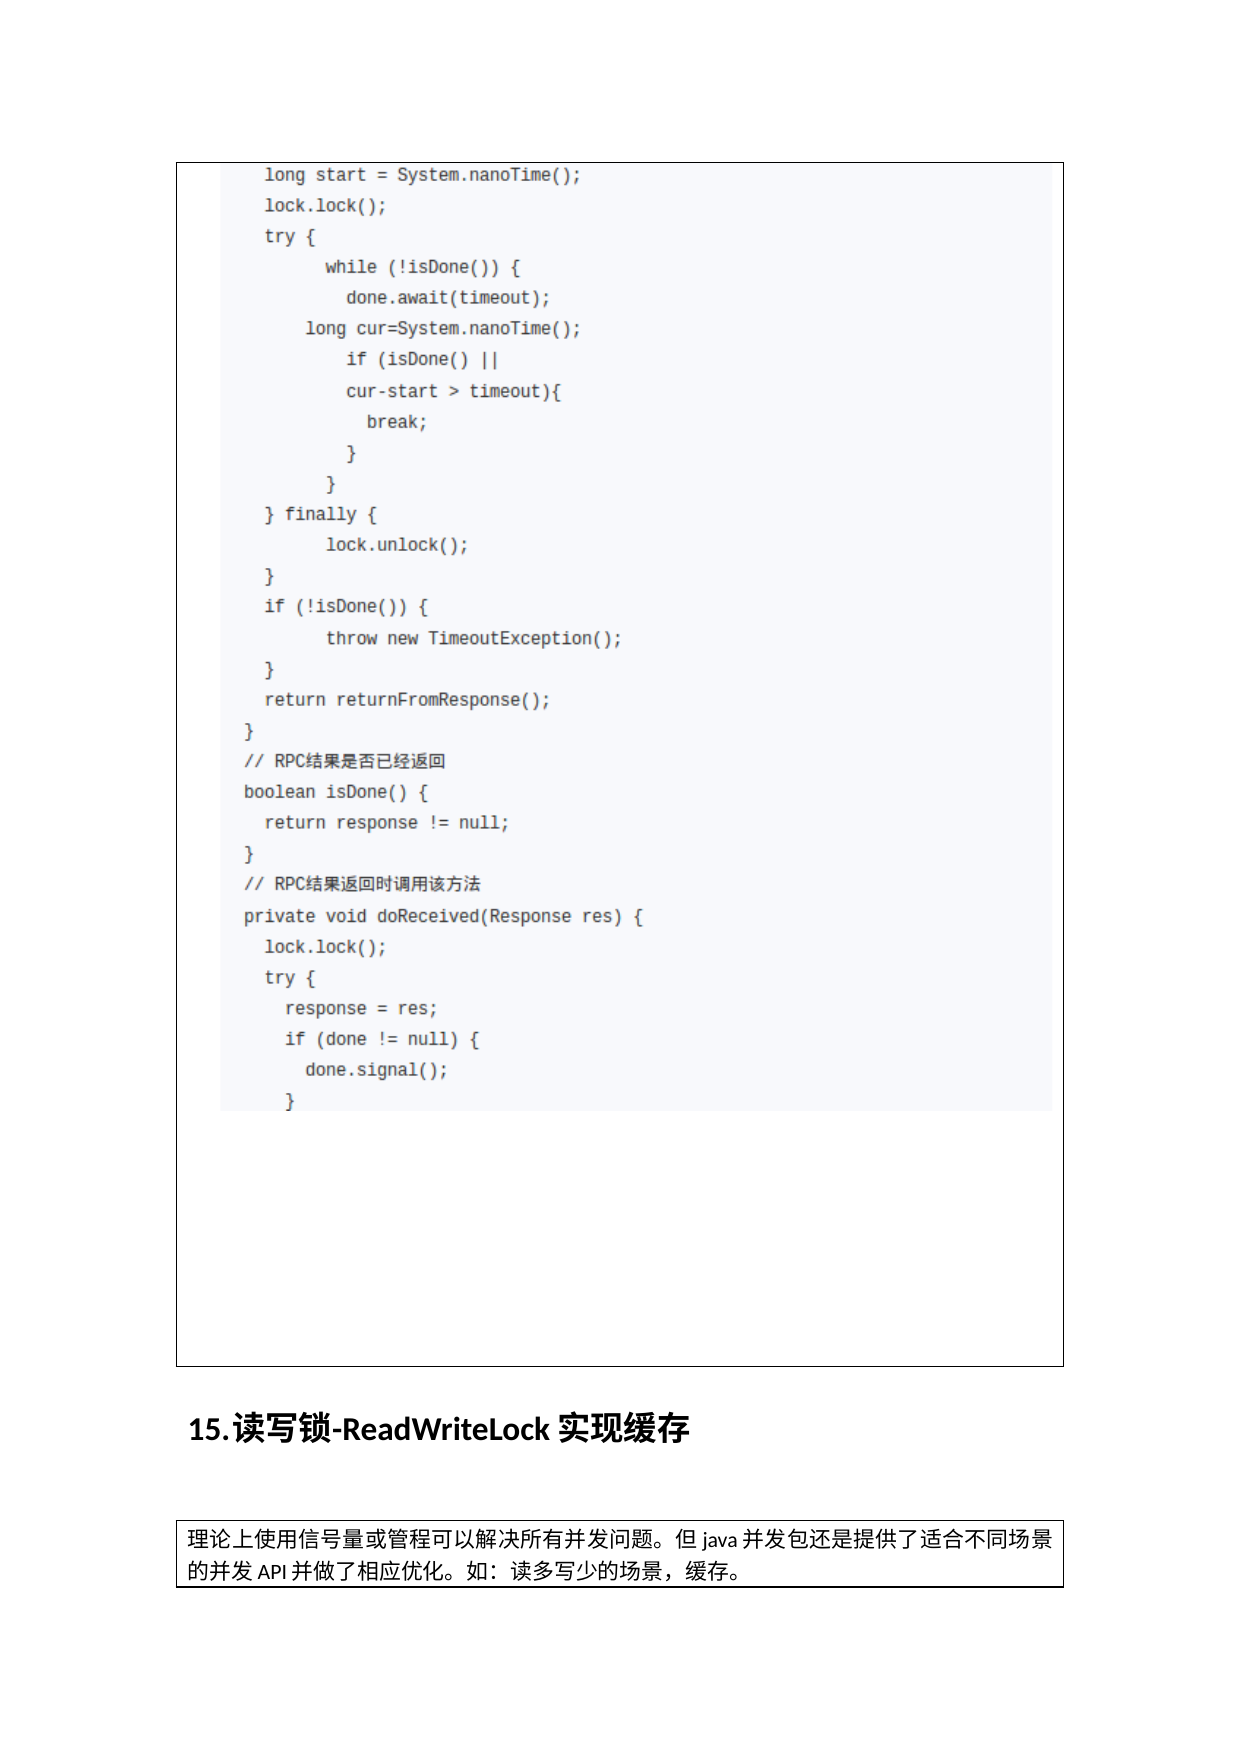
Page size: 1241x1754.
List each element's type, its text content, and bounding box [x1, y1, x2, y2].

picture [187, 163, 1053, 1111]
subtitle 读写锁-ReadWriteLock实现缓存 [187, 1394, 1053, 1459]
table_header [177, 1521, 1063, 1586]
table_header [177, 163, 1063, 1366]
